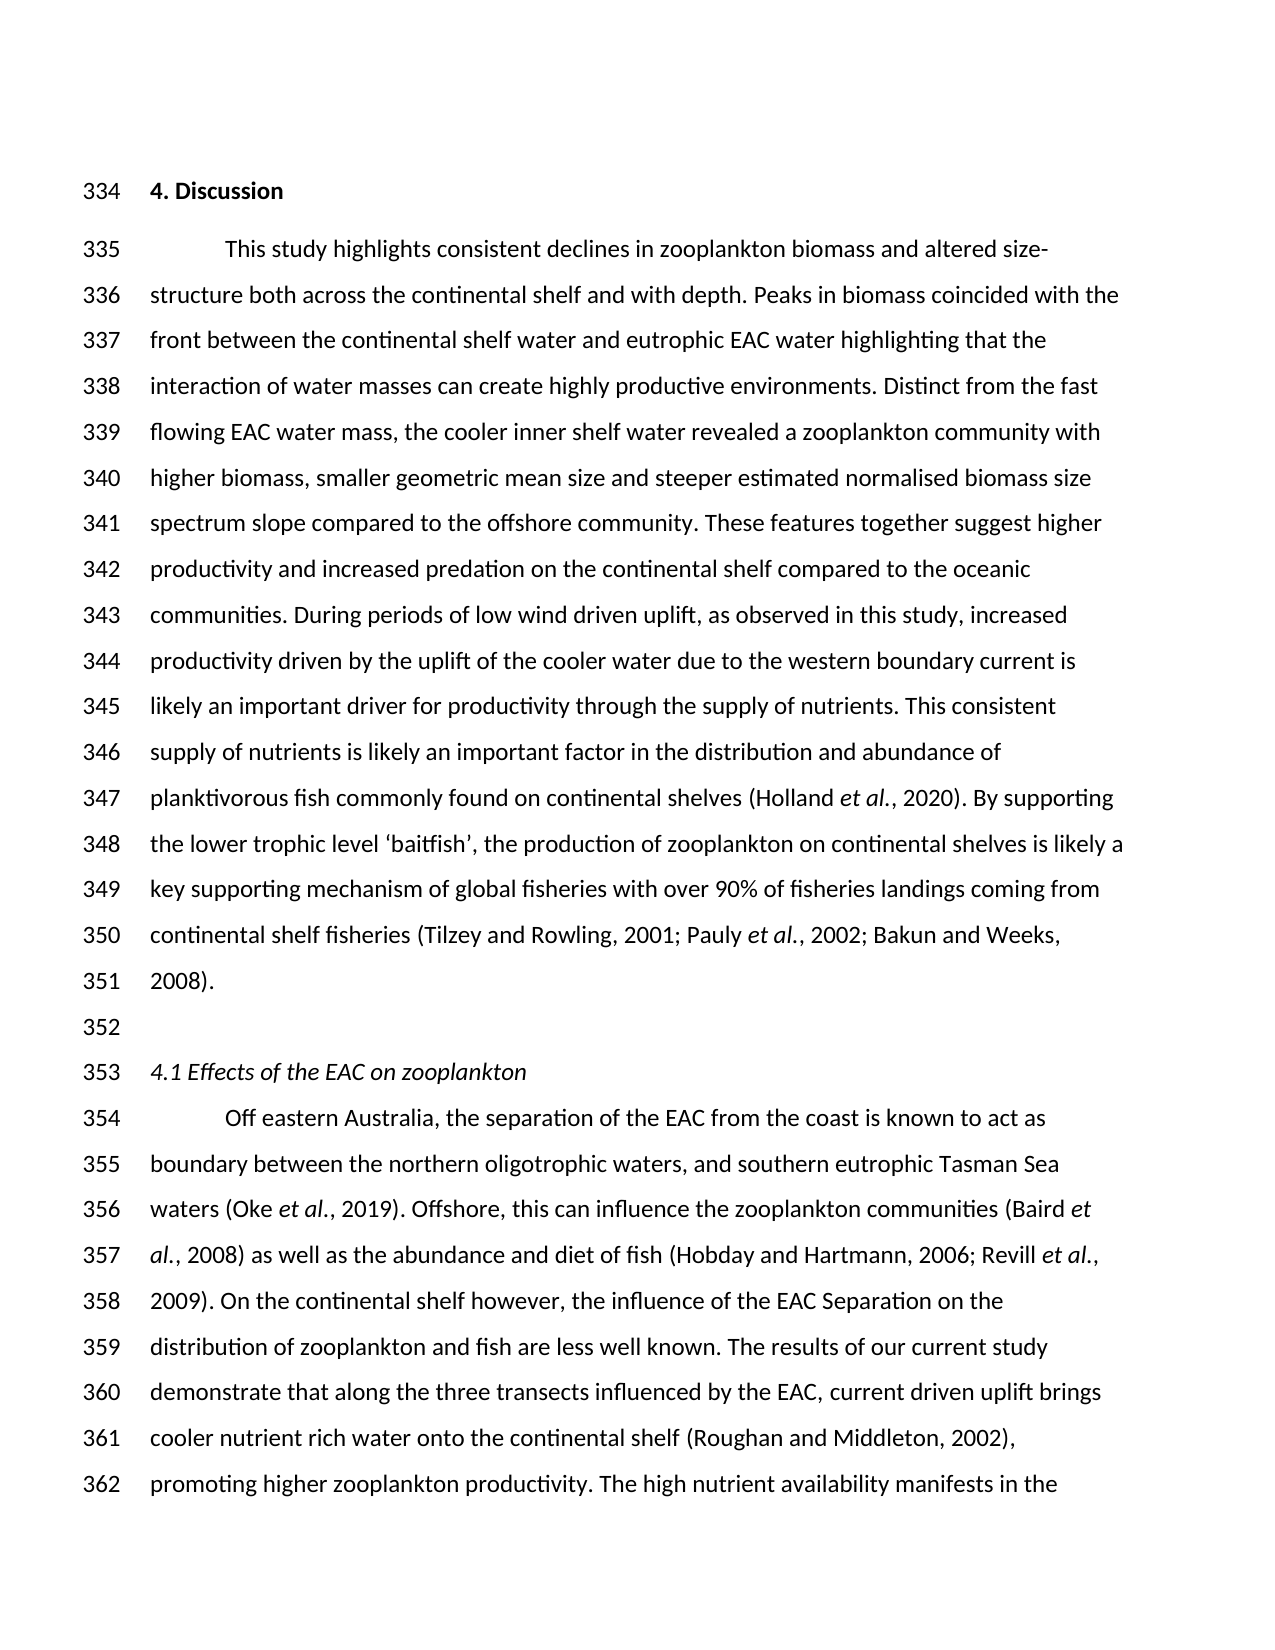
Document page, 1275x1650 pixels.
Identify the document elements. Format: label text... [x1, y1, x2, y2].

text This study highlights consistent declines in zooplankton biomass and altered size-structure both across the continental shelf and with depth. Peaks in biomass coincided with the front between the continental shelf water and eutrophic EAC water highlighting that the interaction of water masses can create highly productive environments. Distinct from the fast flowing EAC water mass, the cooler inner shelf water revealed a zooplankton community with higher biomass, smaller geometric mean size and steeper estimated normalised biomass size spectrum slope compared to the offshore community. These features together suggest higher productivity and increased predation on the continental shelf compared to the oceanic communities. During periods of low wind driven uplift, as observed in this study, increased productivity driven by the uplift of the cooler water due to the western boundary current is likely an important driver for productivity through the supply of nutrients. This consistent supply of nutrients is likely an important factor in the distribution and abundance of planktivorous fish commonly found on continental shelves (Holland et al., 2020). By supporting the lower trophic level ‘baitfish’, the production of zooplankton on continental shelves is likely a key supporting mechanism of global fisheries with over 90% of fisheries landings coming from continental shelf fisheries (Tilzey and Rowling, 2001; Pauly et al., 2002; Bakun and Weeks, 2008). [150, 233, 1125, 995]
subtitle 4. Discussion [150, 175, 1125, 206]
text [150, 1102, 1125, 1498]
text 4.1 Effects of the EAC on zooplankton [150, 1056, 1125, 1087]
